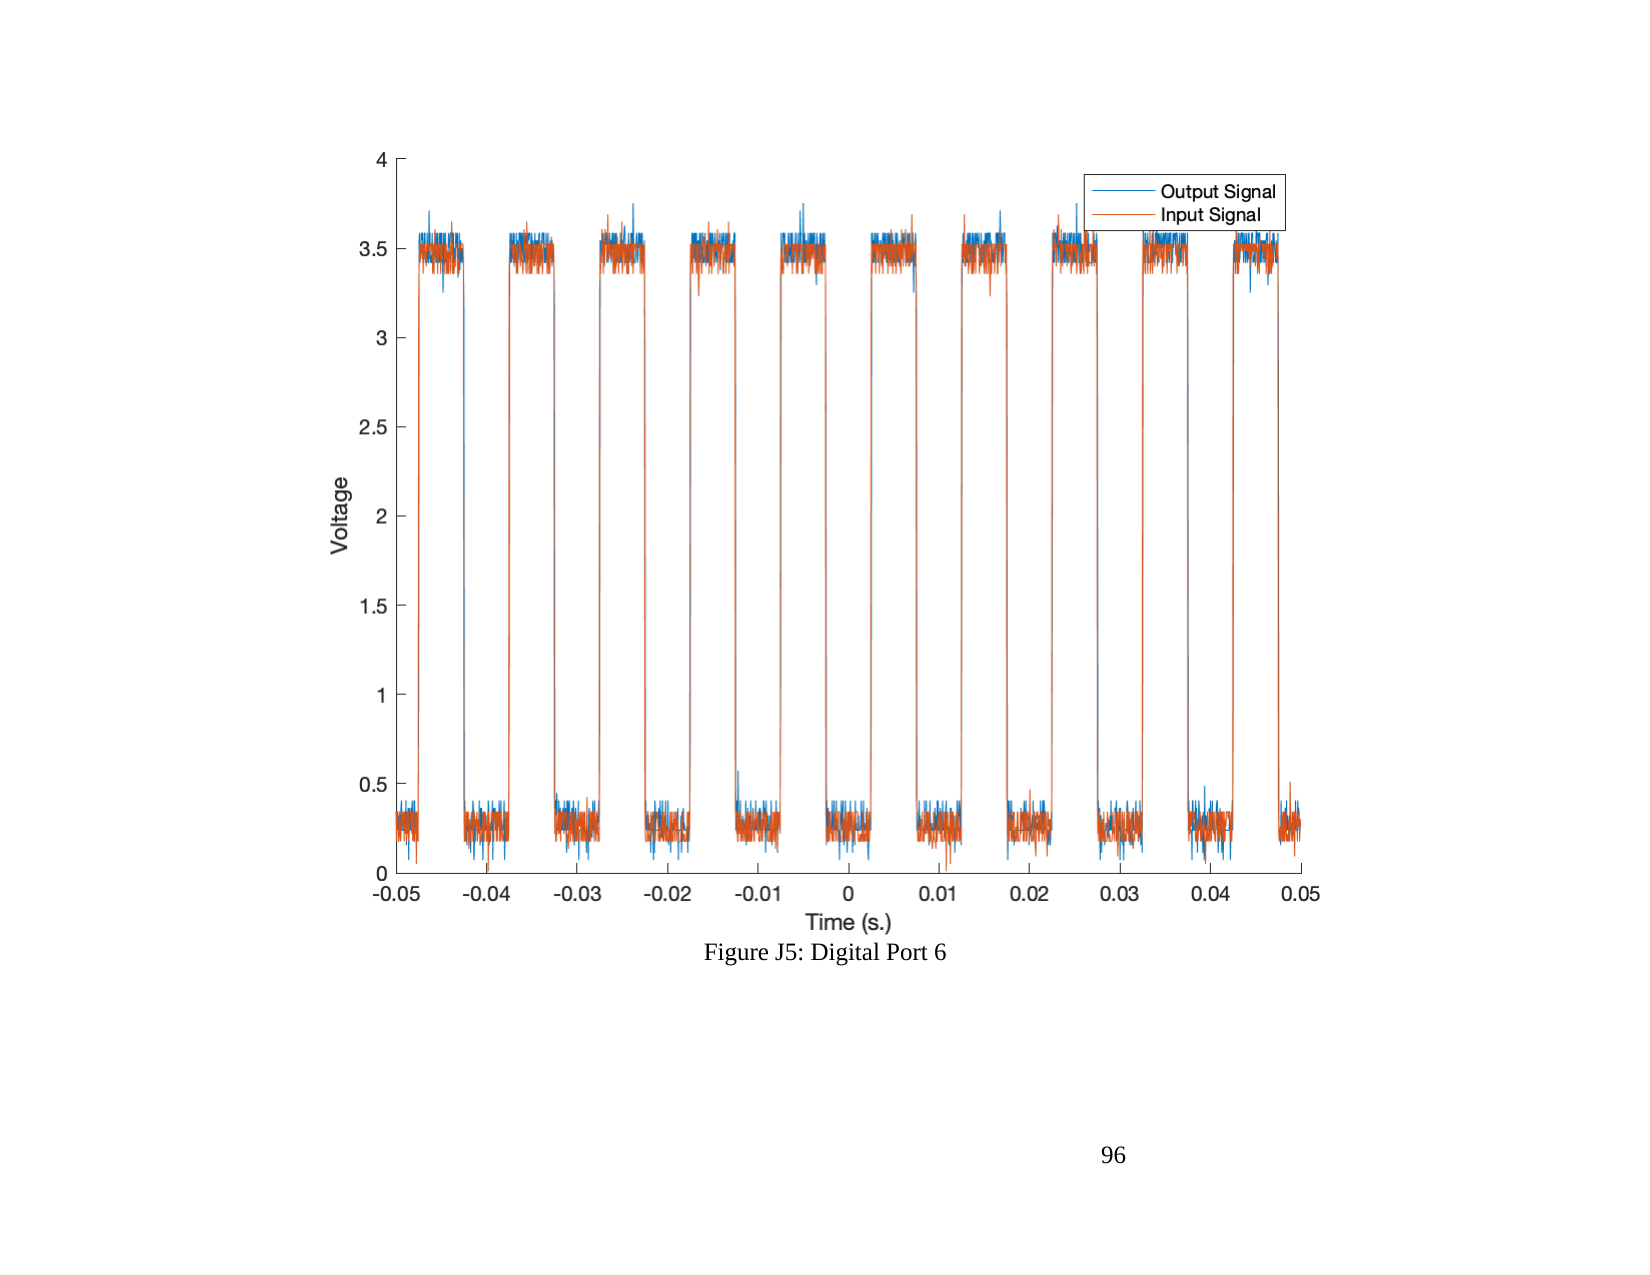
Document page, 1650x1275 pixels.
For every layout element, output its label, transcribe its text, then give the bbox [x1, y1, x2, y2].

text Figure J5: Digital Port 6 [150, 937, 1500, 966]
picture [328, 150, 1322, 937]
